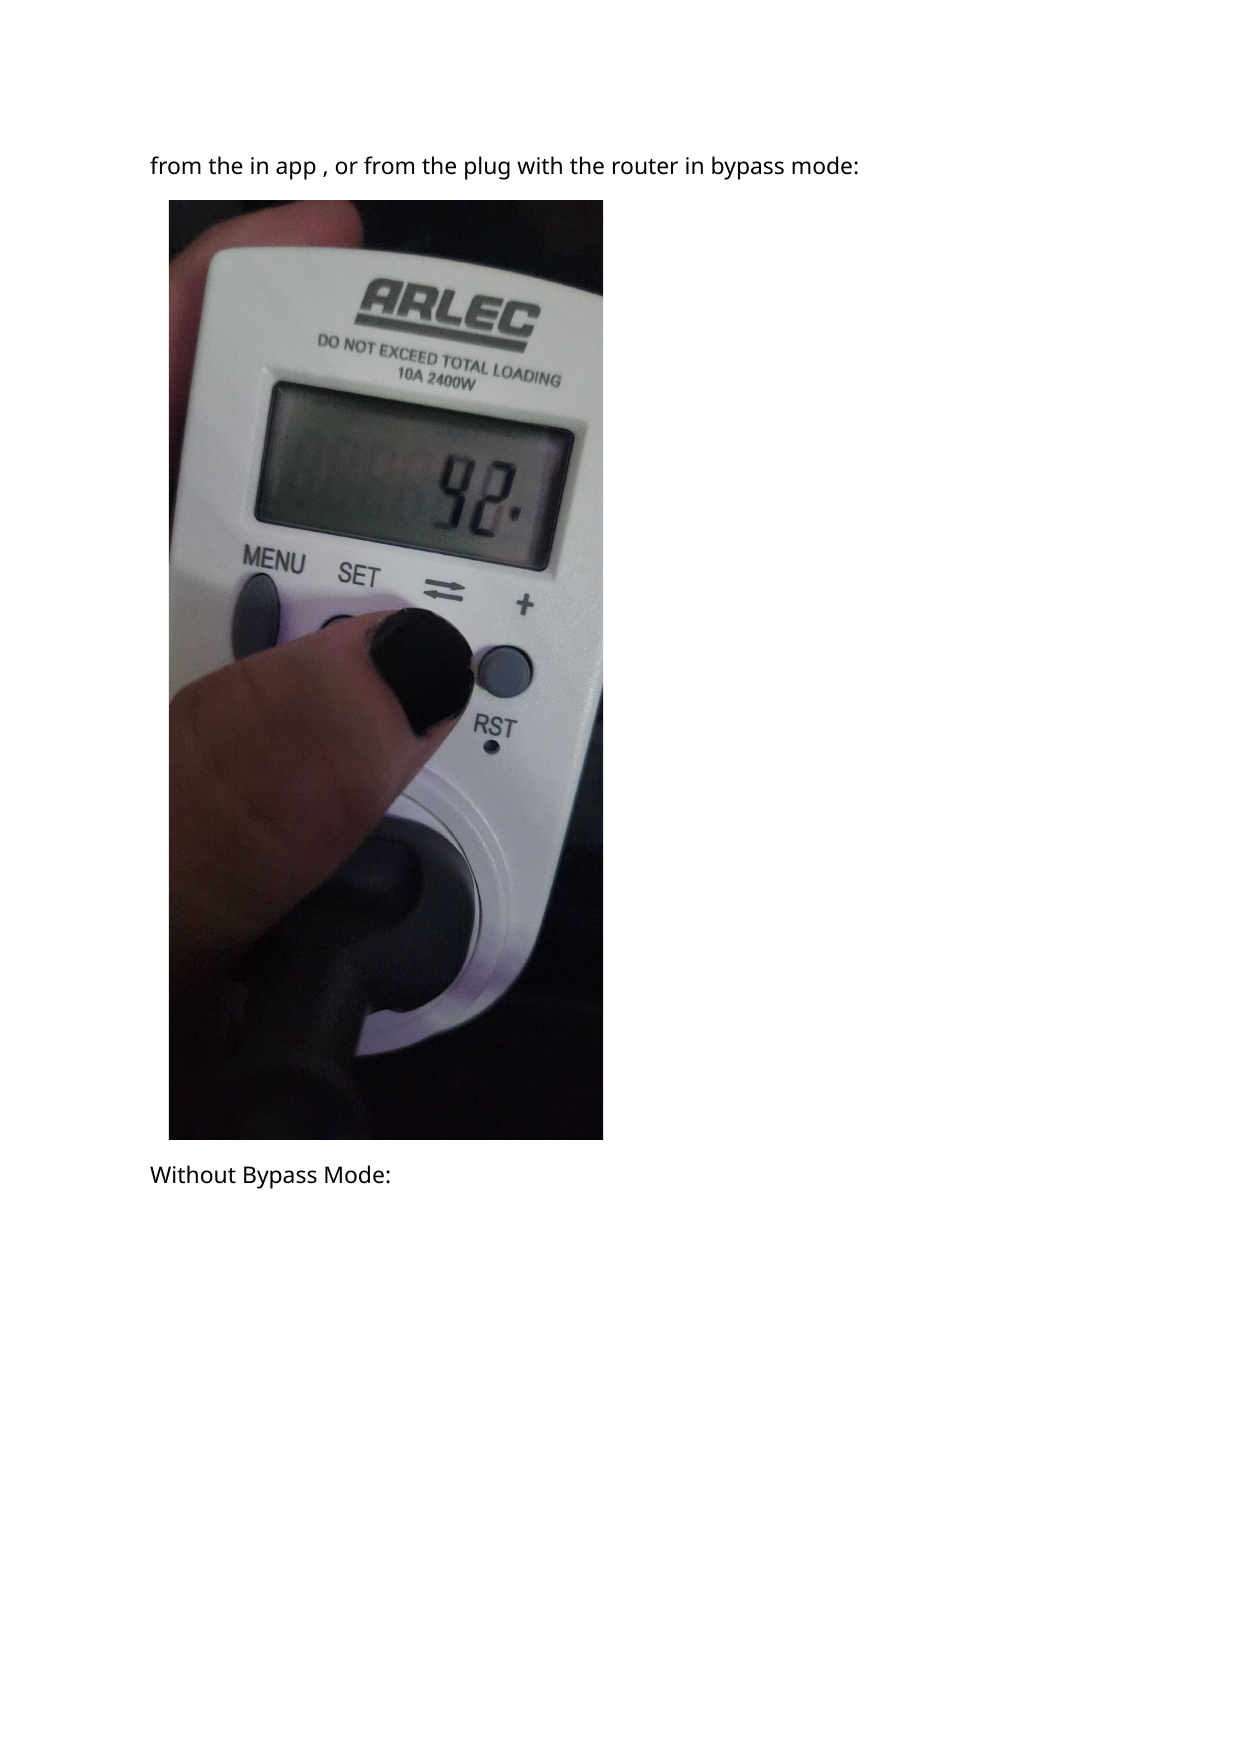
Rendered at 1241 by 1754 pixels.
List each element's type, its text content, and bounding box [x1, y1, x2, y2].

text from the in app , or from the plug with the router in bypass mode: [150, 150, 1090, 181]
text Without Bypass Mode: [150, 1159, 1090, 1190]
